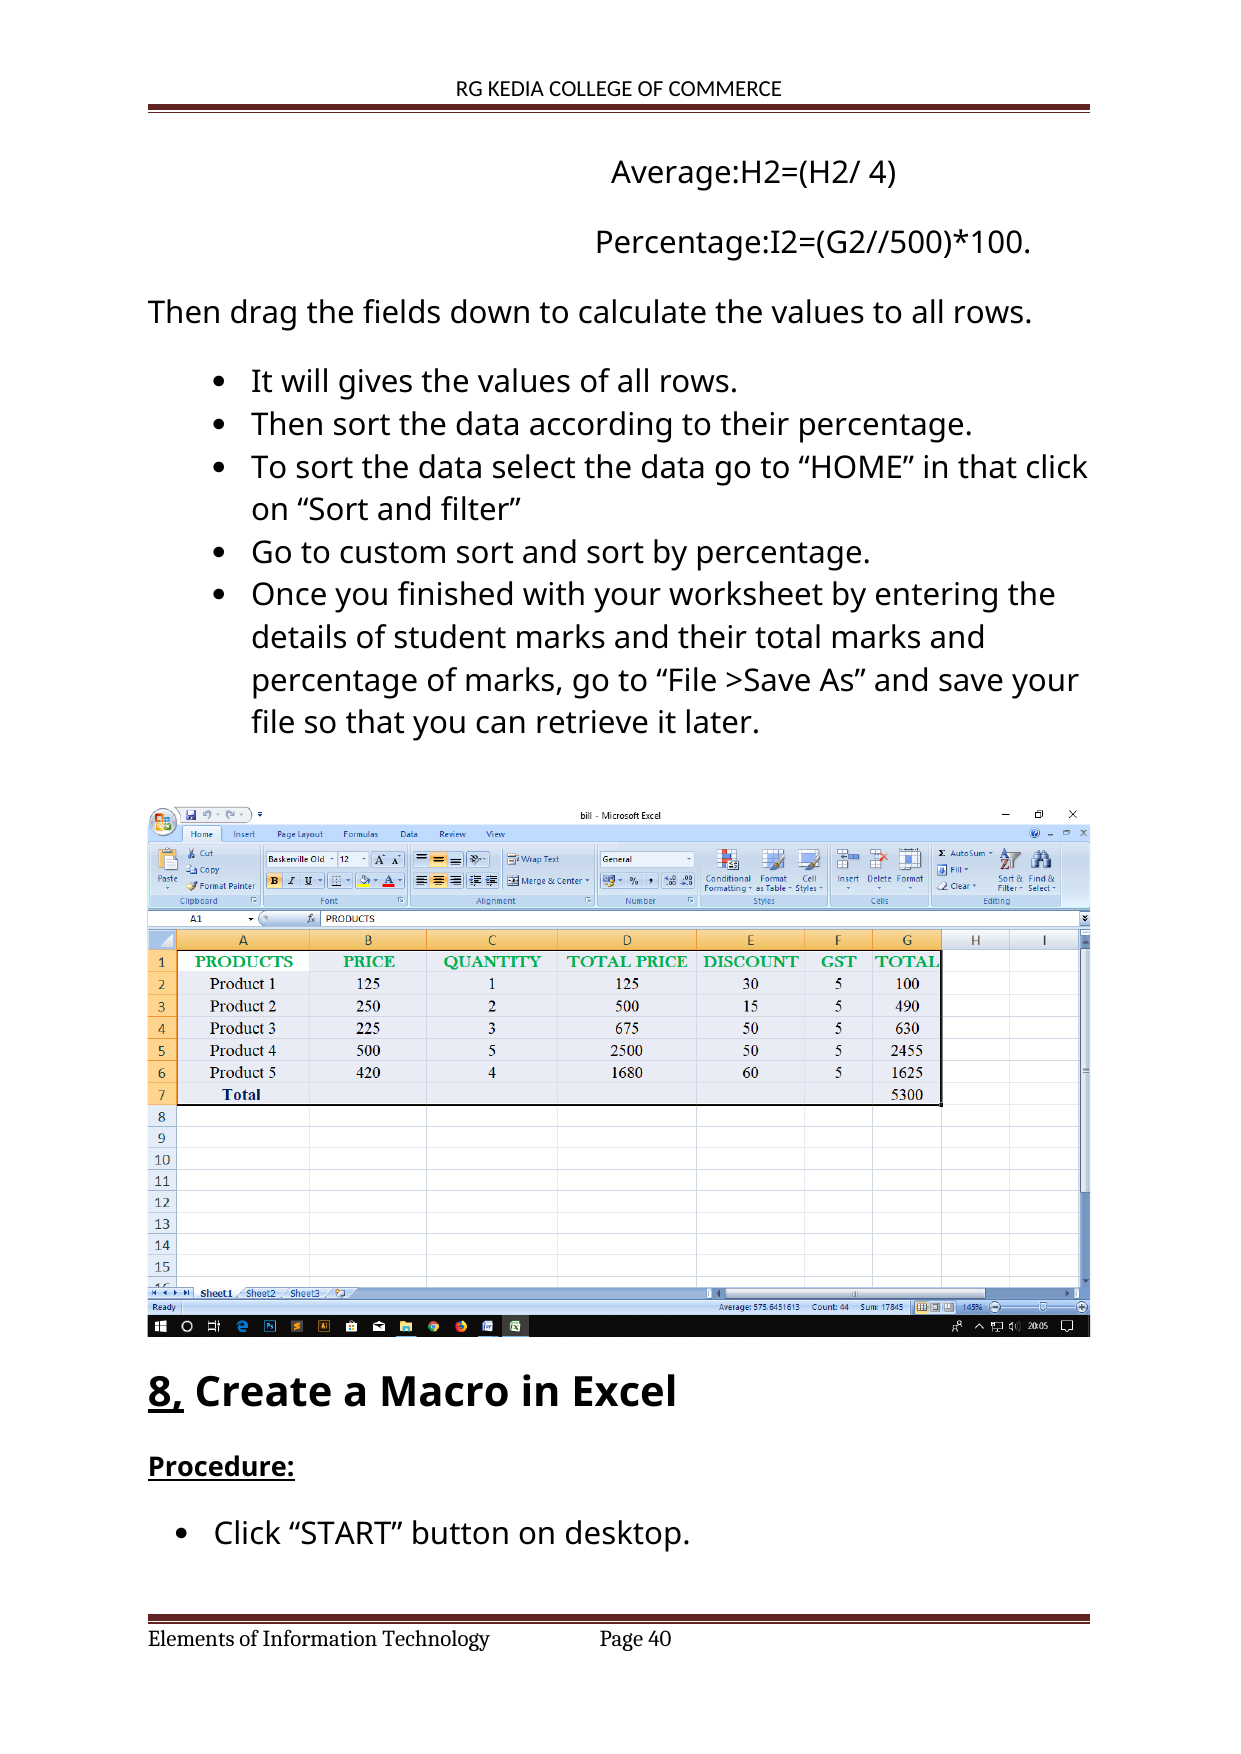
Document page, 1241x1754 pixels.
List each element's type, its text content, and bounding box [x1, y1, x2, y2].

list It will gives the values of all rows. [213, 359, 1090, 402]
text 8, Create a Macro in Excel [148, 1362, 1090, 1418]
list Then sort the data according to their percentage. [213, 402, 1090, 444]
list Go to custom sort and sort by percentage. [213, 530, 1090, 572]
list Click “START” button on desktop. [176, 1511, 1090, 1553]
list Once you finished with your worksheet by entering the details of student marks and their total marks and percentage of marks, go to “File >Save As” and save your file so that you can retrieve it later. [213, 572, 1090, 743]
list To sort the data select the data go to “HOME” in that click on “Sort and filter” [213, 444, 1090, 530]
picture [147, 806, 1091, 1337]
text Average:H2=(H2/ 4) [148, 150, 1090, 193]
text Percentage:I2=(G2//500)*100. [148, 220, 1090, 262]
text Procedure: [148, 1448, 1090, 1484]
text Then drag the fields down to calculate the values to all rows. [148, 289, 1090, 332]
